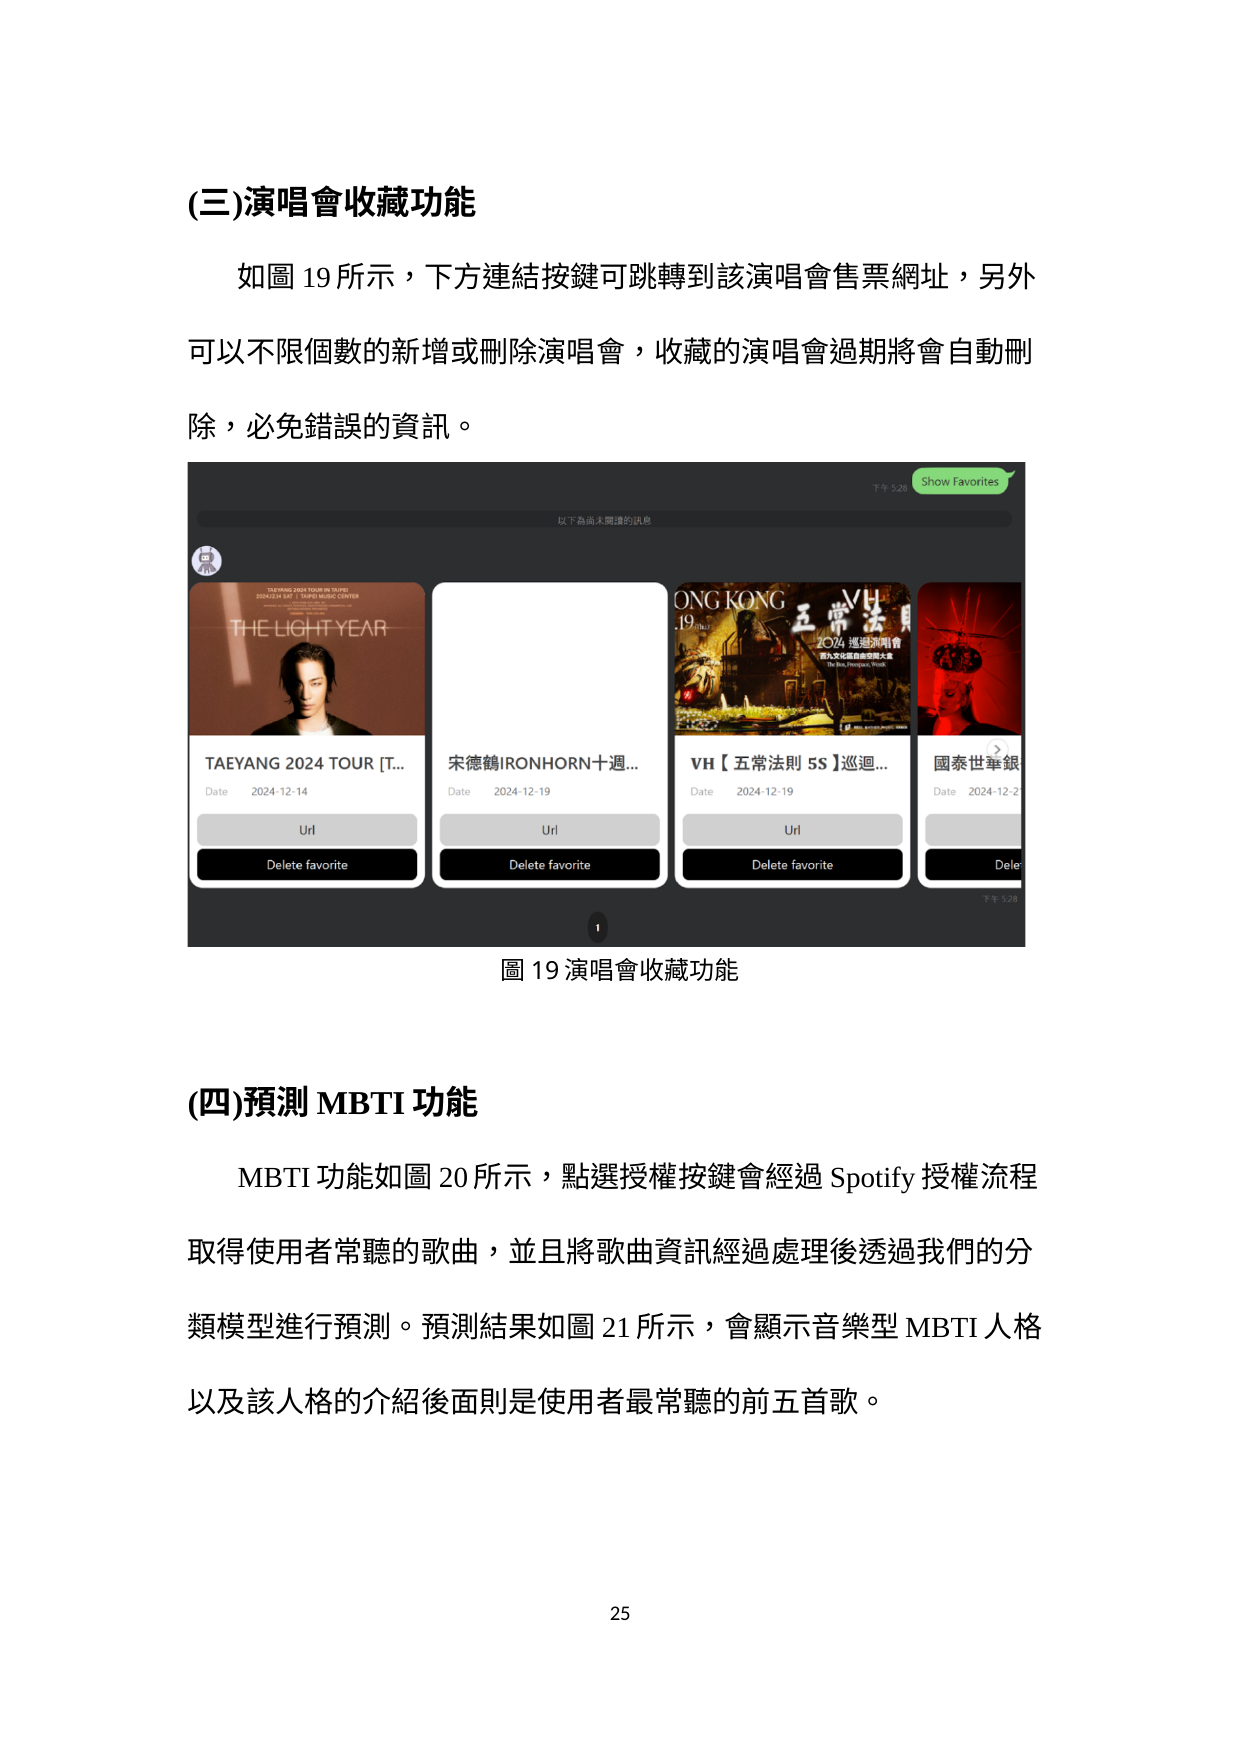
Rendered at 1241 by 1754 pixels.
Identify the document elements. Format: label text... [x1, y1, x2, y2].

text MBTI功能如圖二十所示，點選授權按鍵會經過Spotify授權流程取得使用者常聽的歌曲，並且將歌曲資訊經過處理後透過我們的分類模型進行預測。預測結果如圖二十一所示，會顯示音樂型MBTI人格以及該人格的介紹後面則是使用者最常聽的前五首歌。 [187, 1137, 1053, 1437]
text (三)演唱會收藏功能 [187, 162, 1053, 237]
picture [187, 462, 1026, 947]
text 圖十九 演唱會收藏功能 [187, 950, 1053, 987]
text 如圖十九所示，下方連結按鍵可跳轉到該演唱會售票網址，另外可以不限個數的新增或刪除演唱會，收藏的演唱會過期將會自動刪除，必免錯誤的資訊。 [187, 237, 1053, 462]
text (四)預測MBTI功能 [187, 1062, 1053, 1137]
